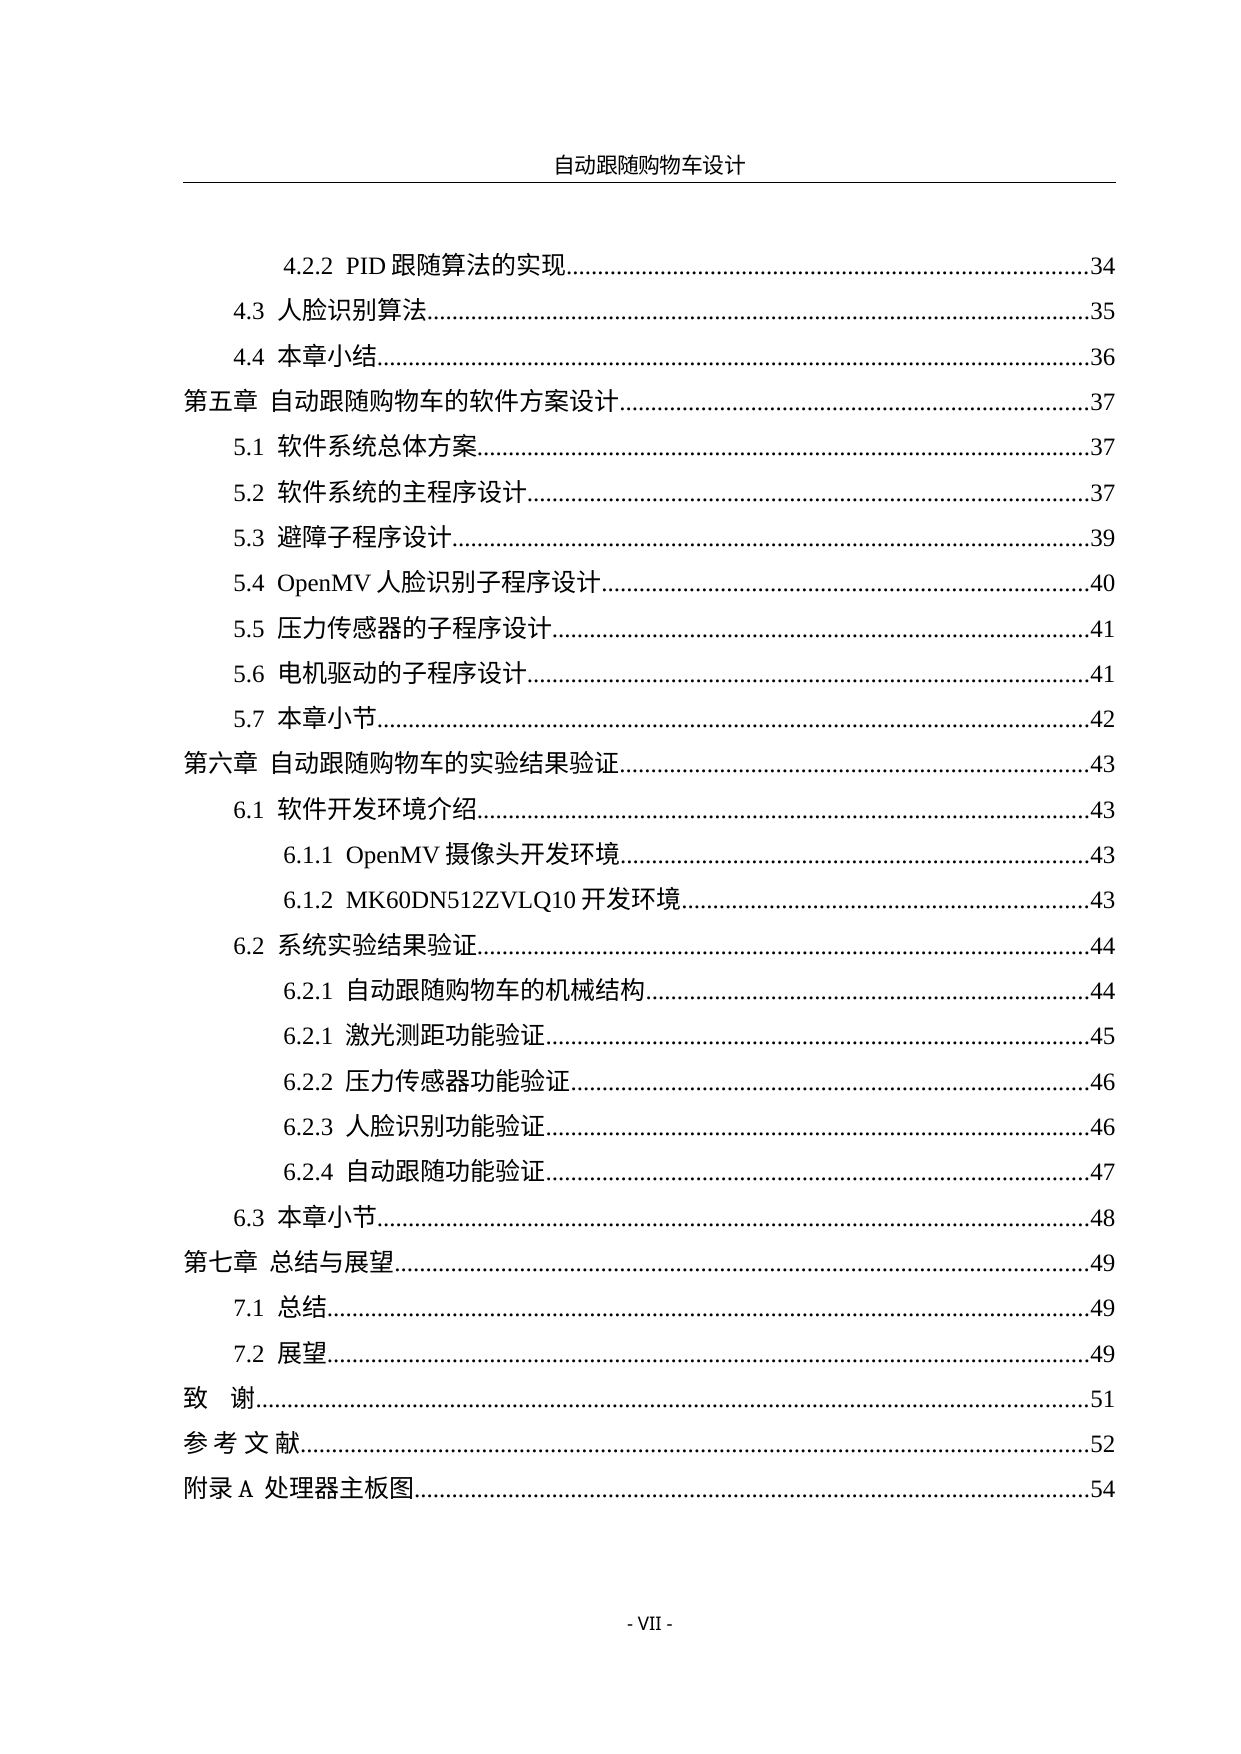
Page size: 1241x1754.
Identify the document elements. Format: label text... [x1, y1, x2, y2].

text 6.2 系统实验结果验证 44 [233, 925, 1116, 961]
text 第七章 总结与展望 49 [183, 1242, 1116, 1279]
text 6.1.1 OpenMV摄像头开发环境 43 [283, 834, 1116, 871]
text 5.5 压力传感器的子程序设计 41 [233, 608, 1116, 644]
text 5.3 避障子程序设计 39 [233, 517, 1116, 554]
text 参 考 文 献 52 [183, 1424, 1116, 1460]
text 6.2.3 人脸识别功能验证 46 [283, 1106, 1116, 1143]
text 6.2.4 自动跟随功能验证 47 [283, 1152, 1116, 1188]
text 6.1.2 MK60DN512ZVLQ10开发环境 43 [283, 880, 1116, 916]
text 7.1 总结 49 [233, 1288, 1116, 1324]
text 4.3 人脸识别算法 35 [233, 291, 1116, 327]
text 5.4 OpenMV人脸识别子程序设计 40 [233, 563, 1116, 599]
text 6.2.2 压力传感器功能验证 46 [283, 1061, 1116, 1097]
text 4.4 本章小结 36 [233, 336, 1116, 372]
text 6.2.1 自动跟随购物车的机械结构 44 [283, 971, 1116, 1007]
text 第六章 自动跟随购物车的实验结果验证 43 [183, 744, 1116, 780]
text 6.2.1 激光测距功能验证 45 [283, 1016, 1116, 1052]
text 5.1 软件系统总体方案 37 [233, 427, 1116, 463]
text 6.3 本章小节 48 [233, 1197, 1116, 1233]
text 5.7 本章小节 42 [233, 699, 1116, 735]
text 7.2 展望 49 [233, 1333, 1116, 1369]
text 致 谢 51 [183, 1378, 1116, 1414]
text 5.2 软件系统的主程序设计 37 [233, 472, 1116, 508]
text 6.1 软件开发环境介绍 43 [233, 789, 1116, 826]
text 第五章 自动跟随购物车的软件方案设计 37 [183, 381, 1116, 418]
text 4.2.2 PID跟随算法的实现 34 [283, 246, 1116, 282]
text 附录A 处理器主板图 54 [183, 1469, 1116, 1505]
text 5.6 电机驱动的子程序设计 41 [233, 653, 1116, 689]
